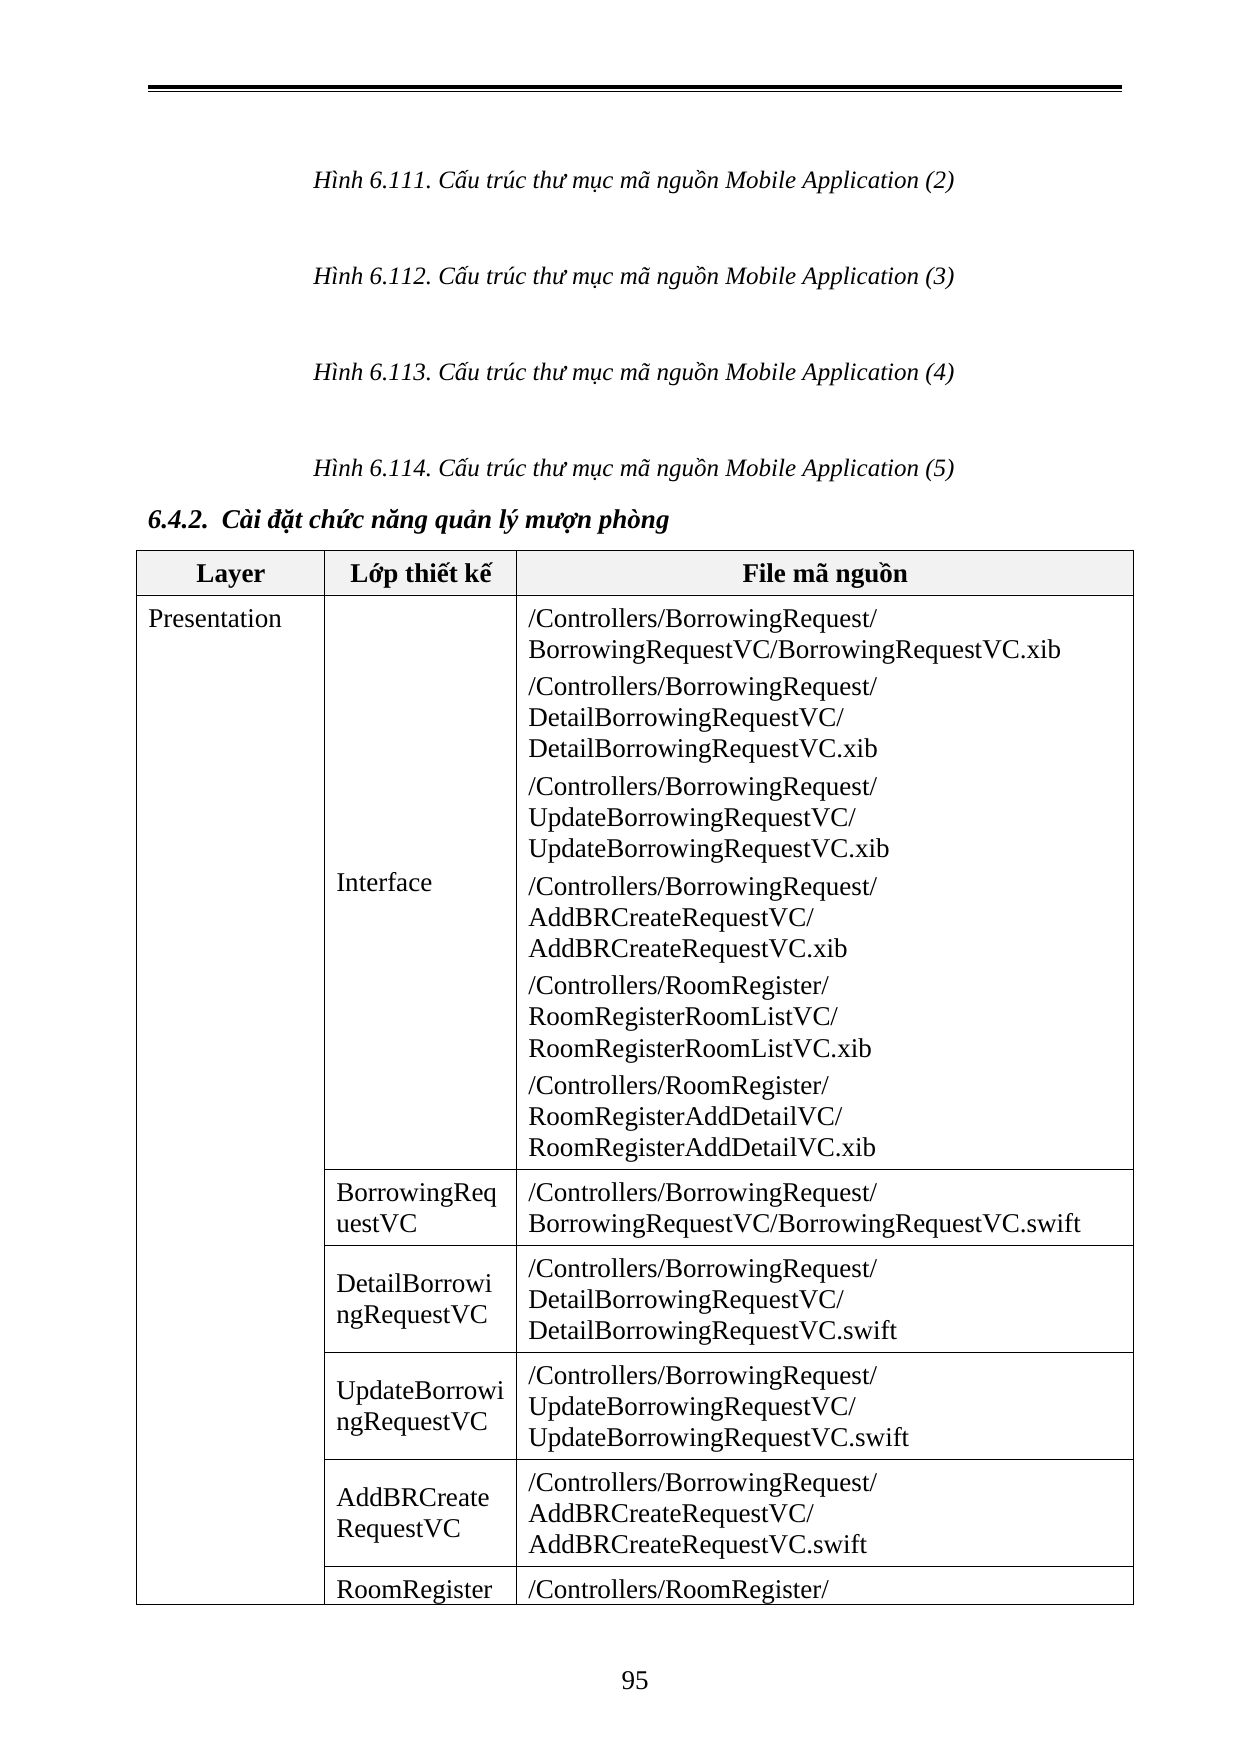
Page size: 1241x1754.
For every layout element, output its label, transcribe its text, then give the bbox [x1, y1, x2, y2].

table_cell /Controllers/BorrowingRequest/BorrowingRequestVC/BorrowingRequestVC.swift [517, 1170, 1133, 1244]
table_header Layer [137, 551, 324, 594]
table_cell Interface [325, 596, 516, 1169]
text Hình 6.14. Cấu trúc thư mục mã nguồn Mobile Application (5) [148, 453, 1122, 482]
table_cell /Controllers/BorrowingRequest/UpdateBorrowingRequestVC/UpdateBorrowingRequestVC.swift [517, 1353, 1133, 1458]
table_cell BorrowingRequestVC [325, 1170, 516, 1244]
text Hình 6.11. Cấu trúc thư mục mã nguồn Mobile Application (2) [148, 165, 1122, 193]
table_cell RoomRegisterRoomListVC [325, 1567, 516, 1604]
text Hình 6.12. Cấu trúc thư mục mã nguồn Mobile Application (3) [148, 261, 1122, 290]
table_cell UpdateBorrowingRequestVC [325, 1353, 516, 1458]
subtitle Cài đặt chức năng quản lý mượn phòng [148, 503, 1122, 534]
table_cell AddBRCreateRequestVC [325, 1460, 516, 1566]
table_cell /Controllers/BorrowingRequest/BorrowingRequestVC/BorrowingRequestVC.xib /Controllers/BorrowingRequest/DetailBorrowingRequestVC/DetailBorrowingRequestVC.xib /Controllers/BorrowingRequest/UpdateBorrowingRequestVC/UpdateBorrowingRequestVC.xib /Controllers/BorrowingRequest/AddBRCreateRequestVC/AddBRCreateRequestVC.xib /Controllers/RoomRegister/RoomRegisterRoomListVC/RoomRegisterRoomListVC.xib /Controllers/RoomRegister/RoomRegisterAddDetailVC/RoomRegisterAddDetailVC.xib [517, 596, 1133, 1169]
table_cell /Controllers/BorrowingRequest/AddBRCreateRequestVC/AddBRCreateRequestVC.swift [517, 1460, 1133, 1566]
table_header File mã nguồn [517, 551, 1133, 594]
table_cell Presentation [137, 596, 324, 1604]
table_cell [517, 1567, 1133, 1604]
table_header Lớp thiết kế [325, 551, 516, 594]
text Hình 6.13. Cấu trúc thư mục mã nguồn Mobile Application (4) [148, 357, 1122, 386]
table_cell /Controllers/BorrowingRequest/DetailBorrowingRequestVC/DetailBorrowingRequestVC.swift [517, 1246, 1133, 1352]
table_cell DetailBorrowingRequestVC [325, 1246, 516, 1352]
